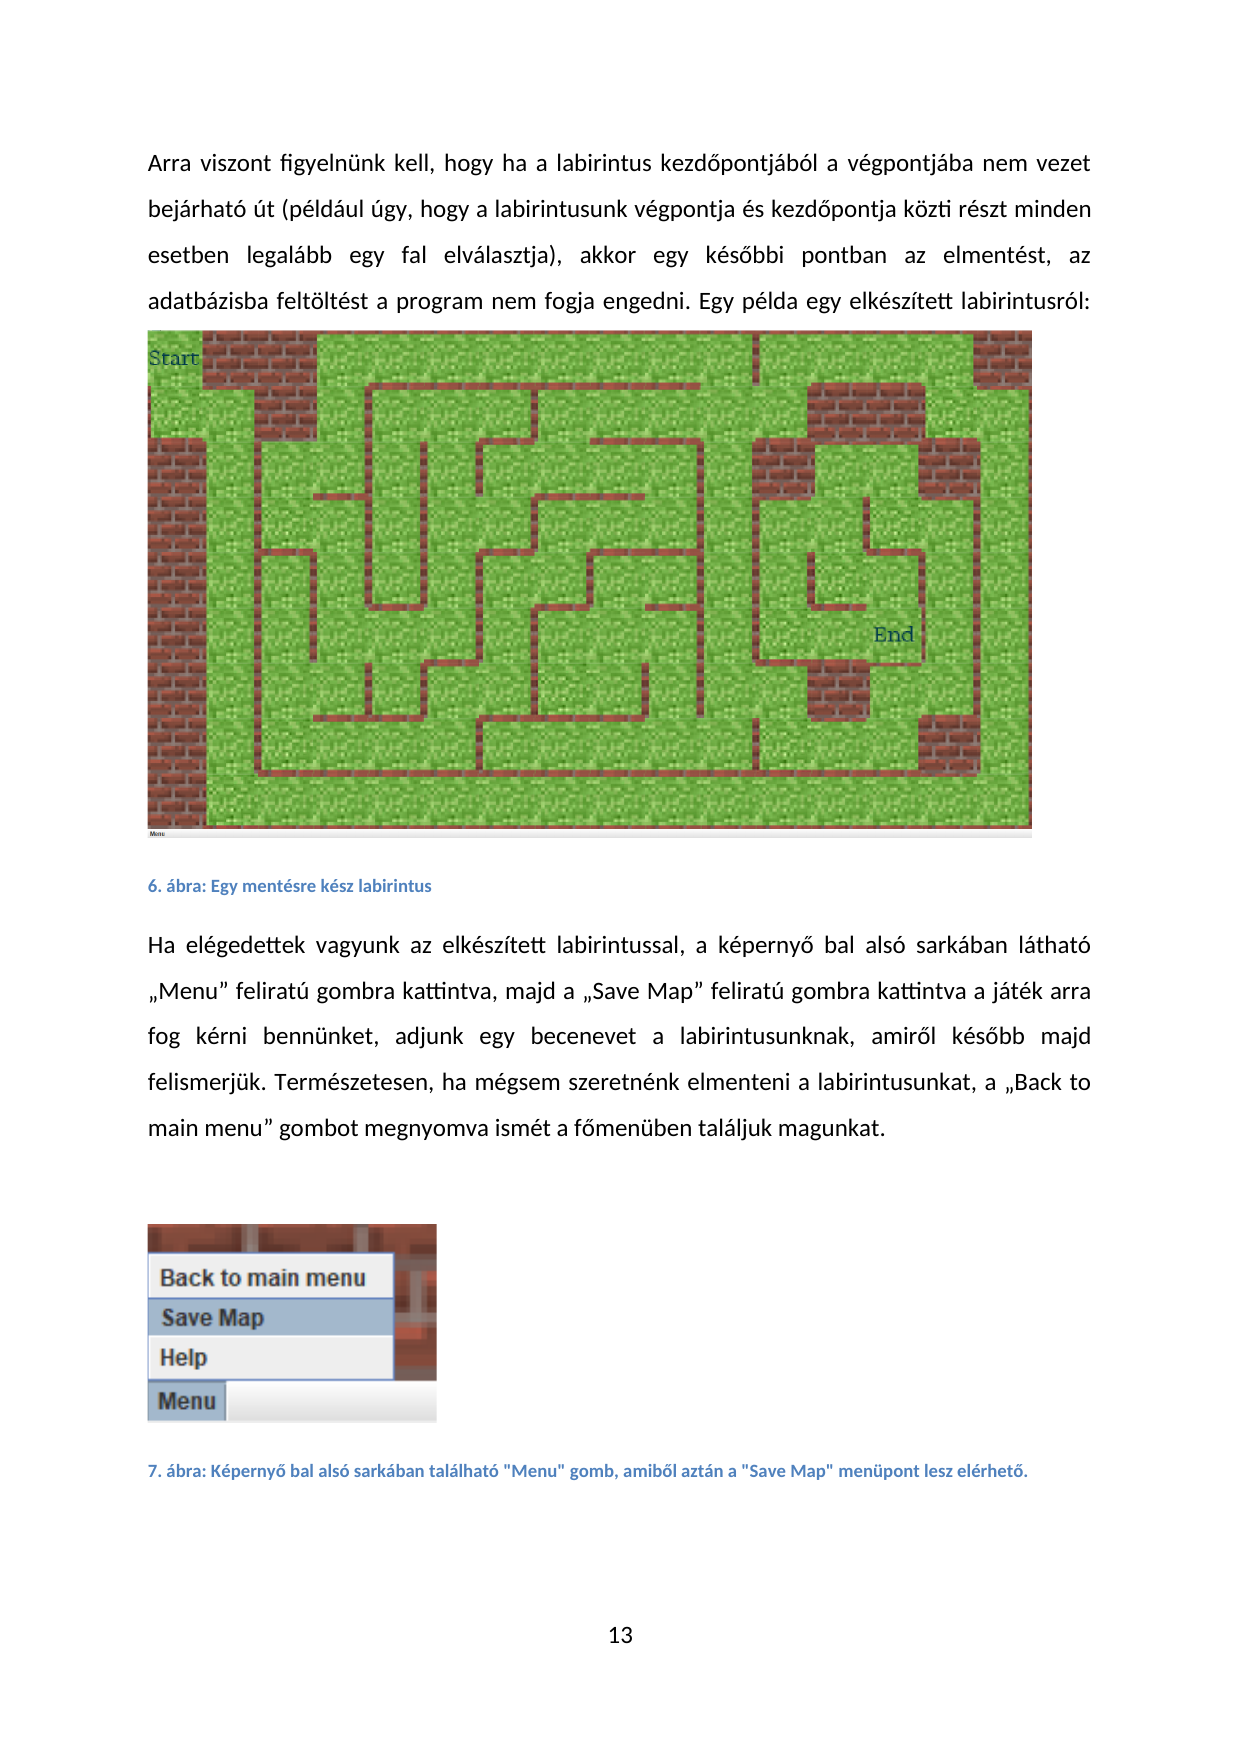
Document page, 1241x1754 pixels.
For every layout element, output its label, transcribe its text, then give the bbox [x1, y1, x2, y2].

text 7. ábra: Képernyő bal alsó sarkában található "Menu" gomb, amiből aztán a "Save Map" menüpont lesz elérhető. [148, 1459, 1093, 1482]
text Ha elégedettek vagyunk az elkészített labirintussal, a képernyő bal alsó sarkában látható „Menu” feliratú gombra kattintva, majd a „Save Map” feliratú gombra kattintva a játék arra fog kérni bennünket, adjunk egy becenevet a labirintusunknak, amiről később majd felismerjük. Természetesen, ha mégsem szeretnénk elmenteni a labirintusunkat, a „Back to main menu” gombot megnyomva ismét a főmenüben találjuk magunkat. [148, 929, 1093, 1142]
text 6. ábra: Egy mentésre kész labirintus [148, 874, 1093, 897]
picture [147, 1224, 437, 1423]
picture [147, 330, 1032, 838]
